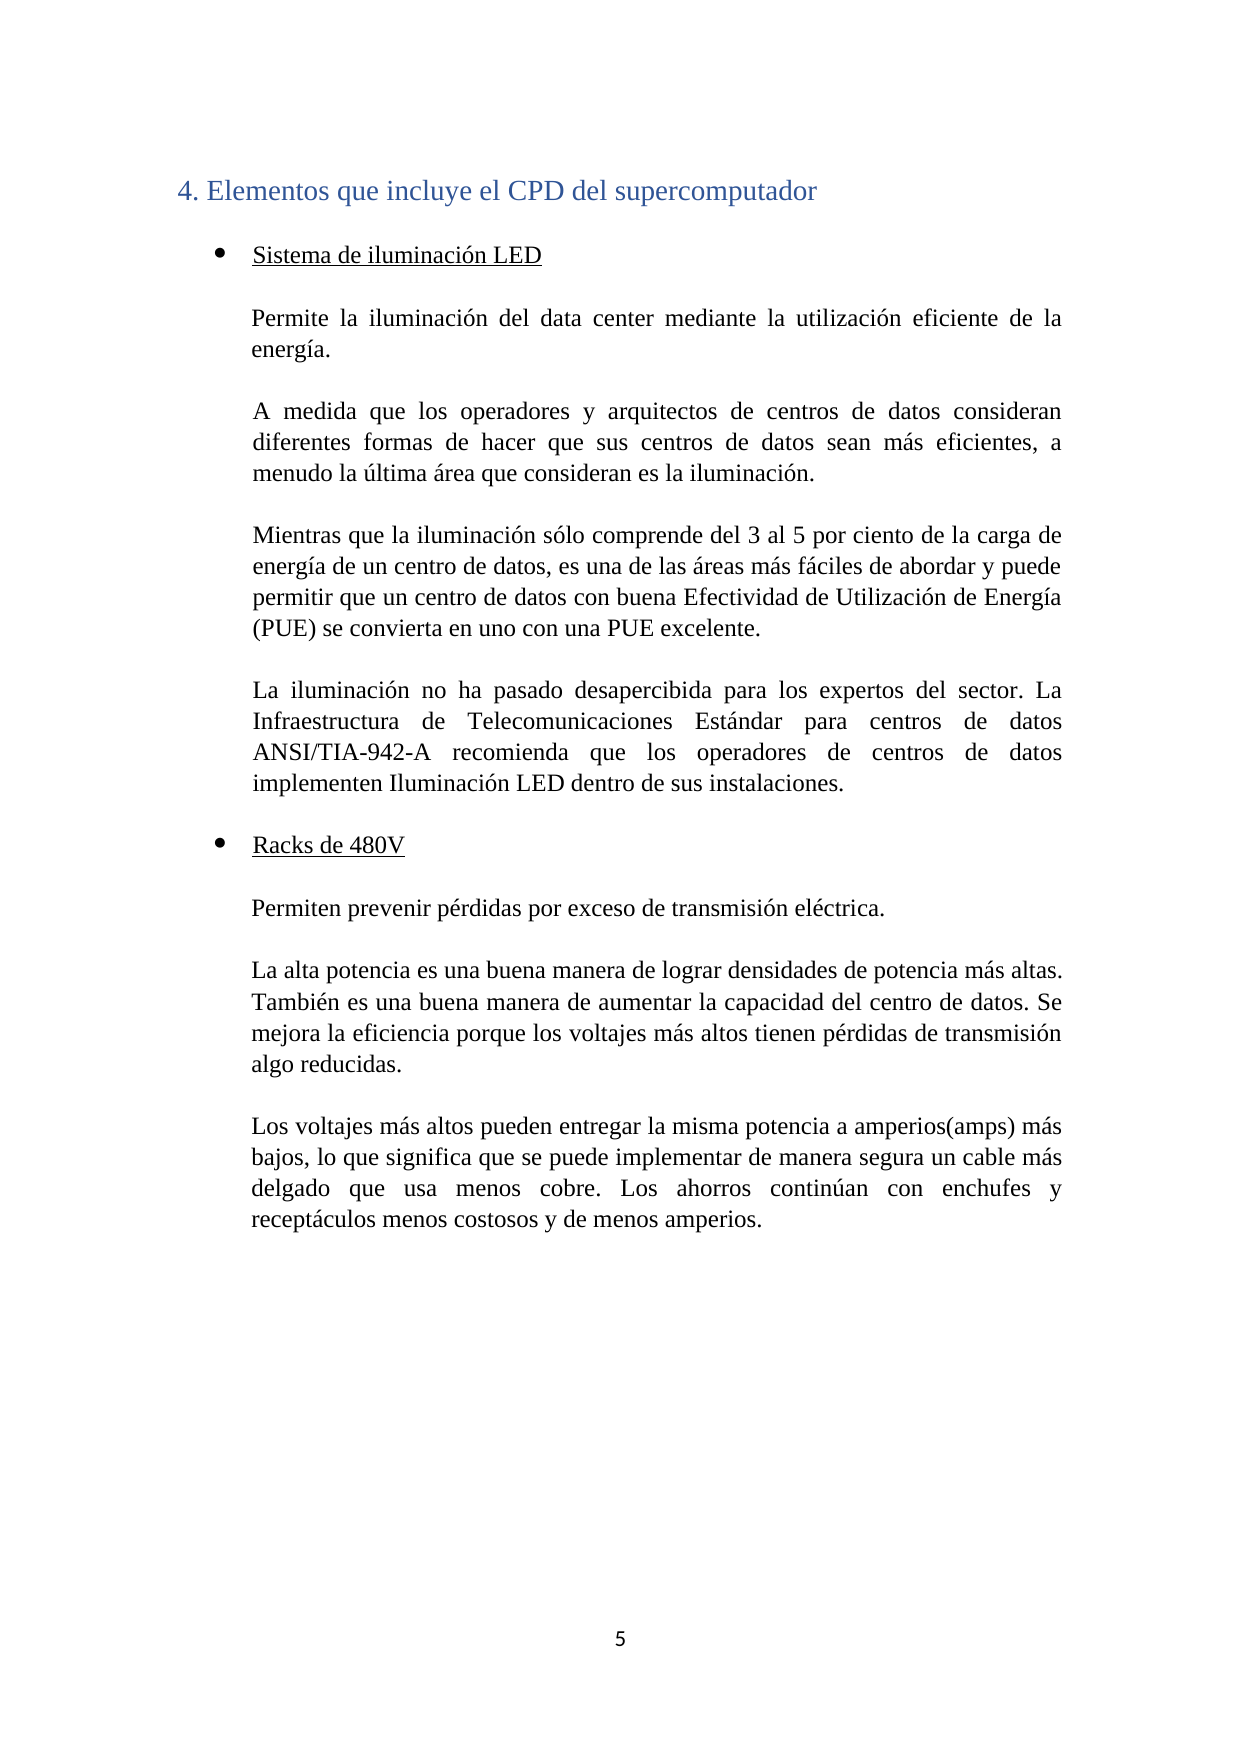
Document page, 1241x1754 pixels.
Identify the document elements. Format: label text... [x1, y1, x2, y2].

list Permite la iluminación del data center mediante la utilización eficiente de la energía. [251, 303, 1063, 363]
list Los voltajes más altos pueden entregar la misma potencia a amperios(amps) más bajos, lo que significa que se puede implementar de manera segura un cable más delgado que usa menos cobre. Los ahorros continúan con enchufes y receptáculos menos costosos y de menos amperios. [251, 1111, 1063, 1233]
list Mientras que la iluminación sólo comprende del 3 al 5 por ciento de la carga de energía de un centro de datos, es una de las áreas más fáciles de abordar y puede permitir que un centro de datos con buena Efectividad de Utilización de Energía (PUE) se convierta en uno con una PUE excelente. [252, 520, 1063, 642]
list La iluminación no ha pasado desapercibida para los expertos del sector. La Infraestructura de Telecomunicaciones Estándar para centros de datos ANSI/TIA-942-A recomienda que los operadores de centros de datos implementen Iluminación LED dentro de sus instalaciones. [252, 675, 1063, 797]
list Permiten prevenir pérdidas por exceso de transmisión eléctrica. [177, 893, 1063, 922]
list Sistema de iluminación LED [215, 240, 1063, 269]
subtitle 4. Elementos que incluye el CPD del supercomputador [177, 173, 1063, 206]
list A medida que los operadores y arquitectos de centros de datos consideran diferentes formas de hacer que sus centros de datos sean más eficientes, a menudo la última área que consideran es la iluminación. [252, 396, 1063, 487]
list La alta potencia es una buena manera de lograr densidades de potencia más altas. También es una buena manera de aumentar la capacidad del centro de datos. Se mejora la eficiencia porque los voltajes más altos tienen pérdidas de transmisión algo reducidas. [251, 956, 1063, 1077]
list Racks de 480V [215, 831, 1063, 860]
